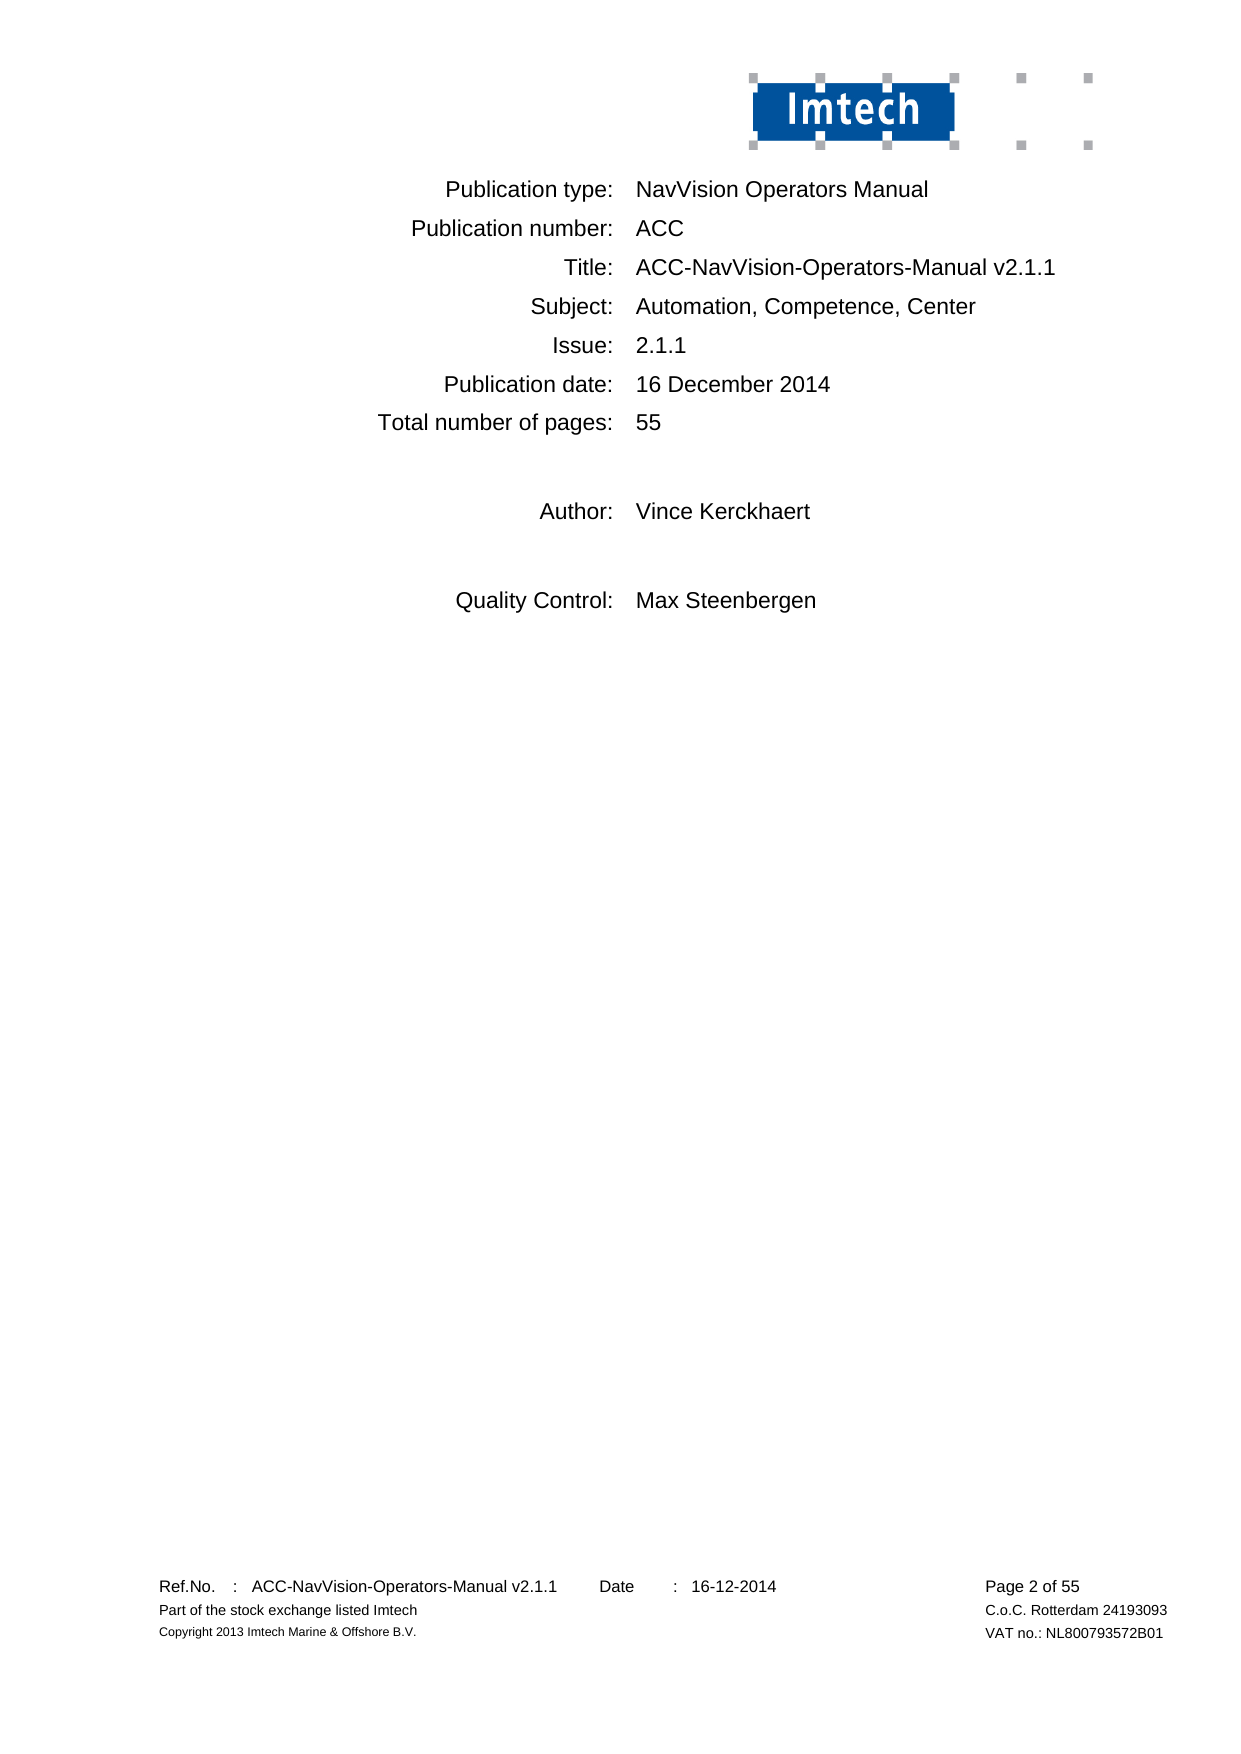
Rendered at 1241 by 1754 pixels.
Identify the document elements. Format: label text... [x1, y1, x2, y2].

table_cell ACC-NavVision-Operators-Manual v2.1.1 [624, 254, 1093, 293]
table_cell Publication number: [148, 215, 624, 254]
table_cell Author: [148, 448, 624, 537]
table_header Publication type: [148, 176, 624, 215]
table_cell 16 December 2014 [624, 371, 1093, 409]
table_cell Subject: [148, 293, 624, 332]
table_header NavVision Operators Manual [624, 176, 1093, 215]
picture [748, 73, 1093, 150]
table_cell Vince Kerckhaert [624, 448, 1093, 537]
table_cell 54 [624, 409, 1093, 448]
table_cell Issue: [148, 332, 624, 371]
table_cell ACC [624, 215, 1093, 254]
table_cell Title: [148, 254, 624, 293]
table_cell Automation Competence Center [624, 293, 1093, 332]
table_cell Quality Control: [148, 537, 624, 626]
table_cell Publication date: [148, 371, 624, 409]
table_cell 2.1.1 [624, 332, 1093, 371]
table_cell Max Steenbergen [624, 537, 1093, 626]
table_cell Total number of pages: [148, 409, 624, 448]
